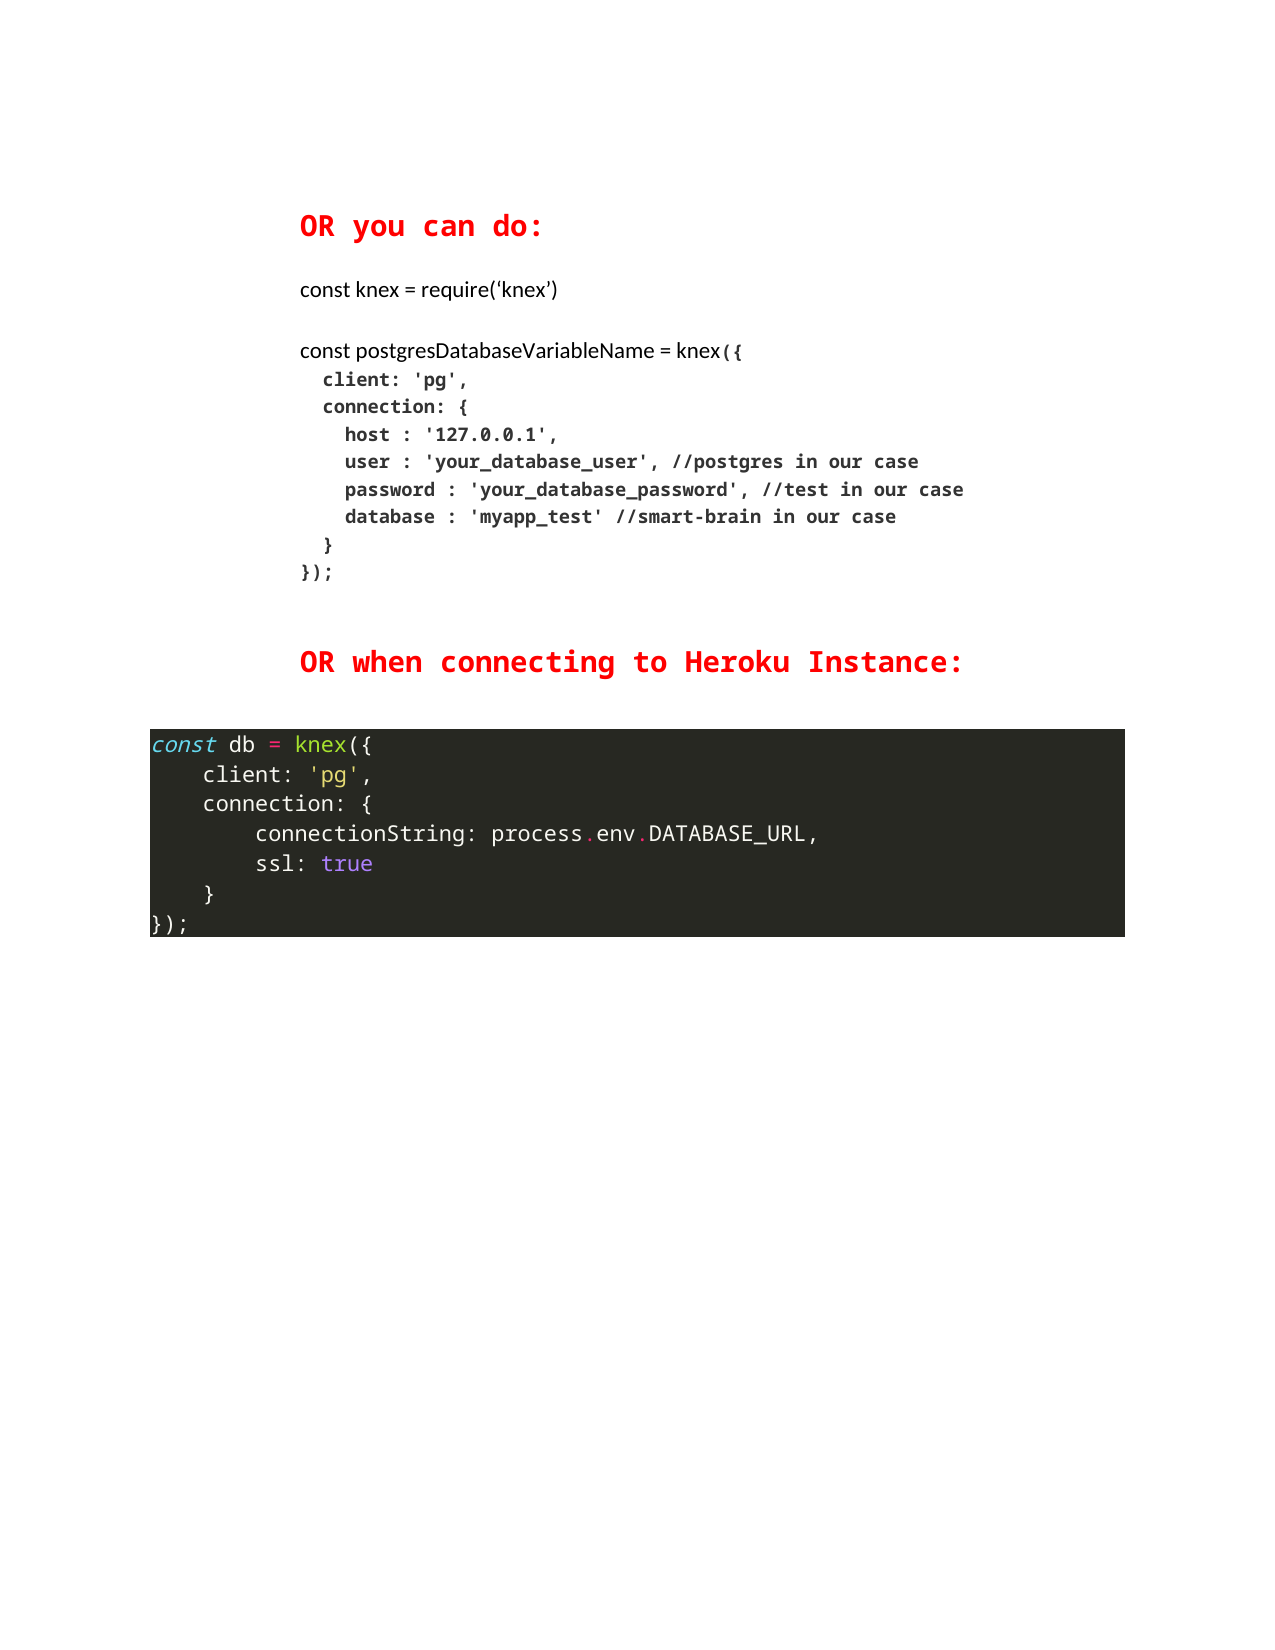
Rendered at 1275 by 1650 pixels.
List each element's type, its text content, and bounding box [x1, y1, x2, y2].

text }); [150, 908, 1125, 937]
text connectionString: process.env.DATABASE_URL, [150, 818, 1125, 848]
list OR when connecting to Heroku Instance: [300, 641, 1125, 681]
list user : 'your_database_user', //postgres in our case [300, 448, 1125, 474]
text } [150, 878, 1125, 908]
list } [300, 531, 1125, 556]
list client: 'pg', [300, 366, 1125, 391]
text const db = knex({ [150, 729, 1125, 759]
list OR you can do: [300, 205, 1125, 245]
list host : '127.0.0.1', [300, 421, 1125, 446]
list connection: { [300, 393, 1125, 419]
list }); [300, 558, 1125, 584]
list database : 'myapp_test' //smart-brain in our case [300, 503, 1125, 529]
text ssl: true [150, 848, 1125, 878]
list const knex = require(‘knex’) [225, 275, 1125, 303]
list password : 'your_database_password', //test in our case [300, 476, 1125, 501]
list const postgresDatabaseVariableName = knex({ [225, 336, 1125, 364]
text client: 'pg', [150, 759, 1125, 788]
text connection: { [150, 788, 1125, 818]
